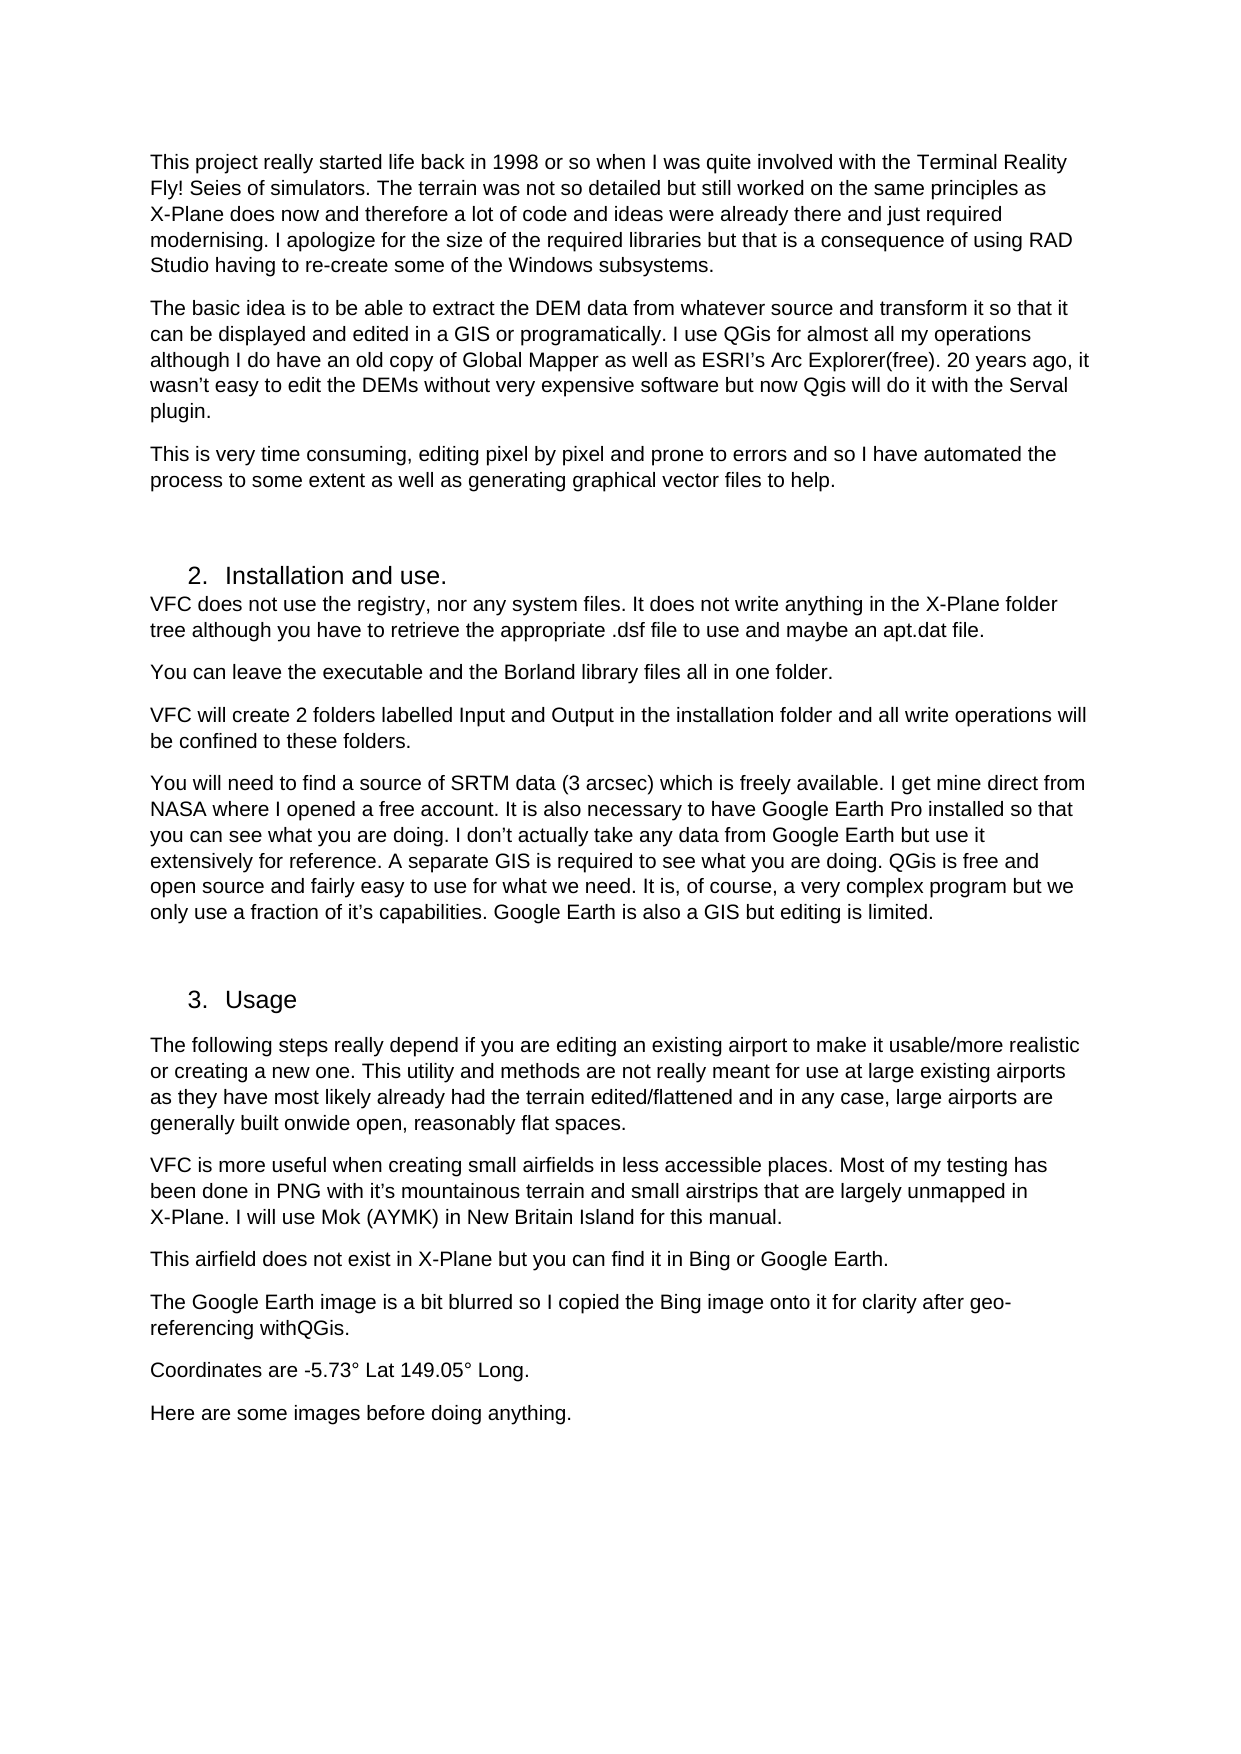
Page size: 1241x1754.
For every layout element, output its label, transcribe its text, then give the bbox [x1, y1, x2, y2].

text You will need to find a source of SRTM data (3 arcsec) which is freely available. I get mine direct from NASA where I opened a free account. It is also necessary to have Google Earth Pro installed so that you can see what you are doing. I don’t actually take any data from Google Earth but use it extensively for reference. A separate GIS is required to see what you are doing. QGis is free and open source and fairly easy to use for what we need. It is, of course, a very complex program but we only use a fraction of it’s capabilities. Google Earth is also a GIS but editing is limited. [150, 771, 1090, 924]
subtitle Installation and use. [187, 561, 1090, 589]
text VFC will create 2 folders labelled Input and Output in the installation folder and all write operations will be confined to these folders. [150, 703, 1090, 752]
list Usage [187, 985, 1090, 1014]
text The Google Earth image is a bit blurred so I copied the Bing image onto it for clarity after geo-referencing withQGis. [150, 1289, 1090, 1339]
text You can leave the executable and the Borland library files all in one folder. [150, 660, 1090, 684]
text Coordinates are -5.73° Lat 149.05° Long. [150, 1358, 1090, 1382]
text The following steps really depend if you are editing an existing airport to make it usable/more realistic or creating a new one. This utility and methods are not really meant for use at large existing airports as they have most likely already had the terrain edited/flattened and in any case, large airports are generally built onwide open, reasonably flat spaces. [150, 1033, 1090, 1134]
text This airfield does not exist in X-Plane but you can find it in Bing or Google Earth. [150, 1247, 1090, 1271]
text VFC does not use the registry, nor any system files. It does not write anything in the X-Plane folder tree although you have to retrieve the appropriate .dsf file to use and maybe an apt.dat file. [150, 592, 1090, 642]
text VFC is more useful when creating small airfields in less accessible places. Most of my testing has been done in PNG with it’s mountainous terrain and small airstrips that are largely unmapped in X-Plane. I will use Mok (AYMK) in New Britain Island for this manual. [150, 1153, 1090, 1228]
text This project really started life back in 1998 or so when I was quite involved with the Terminal Reality Fly! Seies of simulators. The terrain was not so detailed but still worked on the same principles as X-Plane does now and therefore a lot of code and ideas were already there and just required modernising. I apologize for the size of the required libraries but that is a consequence of using RAD Studio having to re-create some of the Windows subsystems. [150, 150, 1090, 277]
text The basic idea is to be able to extract the DEM data from whatever source and transform it so that it can be displayed and edited in a GIS or programatically. I use QGis for almost all my operations although I do have an old copy of Global Mapper as well as ESRI’s Arc Explorer(free). 20 years ago, it wasn’t easy to edit the DEMs without very expensive software but now Qgis will do it with the Serval plugin. [150, 296, 1090, 423]
text This is very time consuming, editing pixel by pixel and prone to errors and so I have automated the process to some extent as well as generating graphical vector files to help. [150, 442, 1090, 491]
text Here are some images before doing anything. [150, 1400, 1090, 1424]
